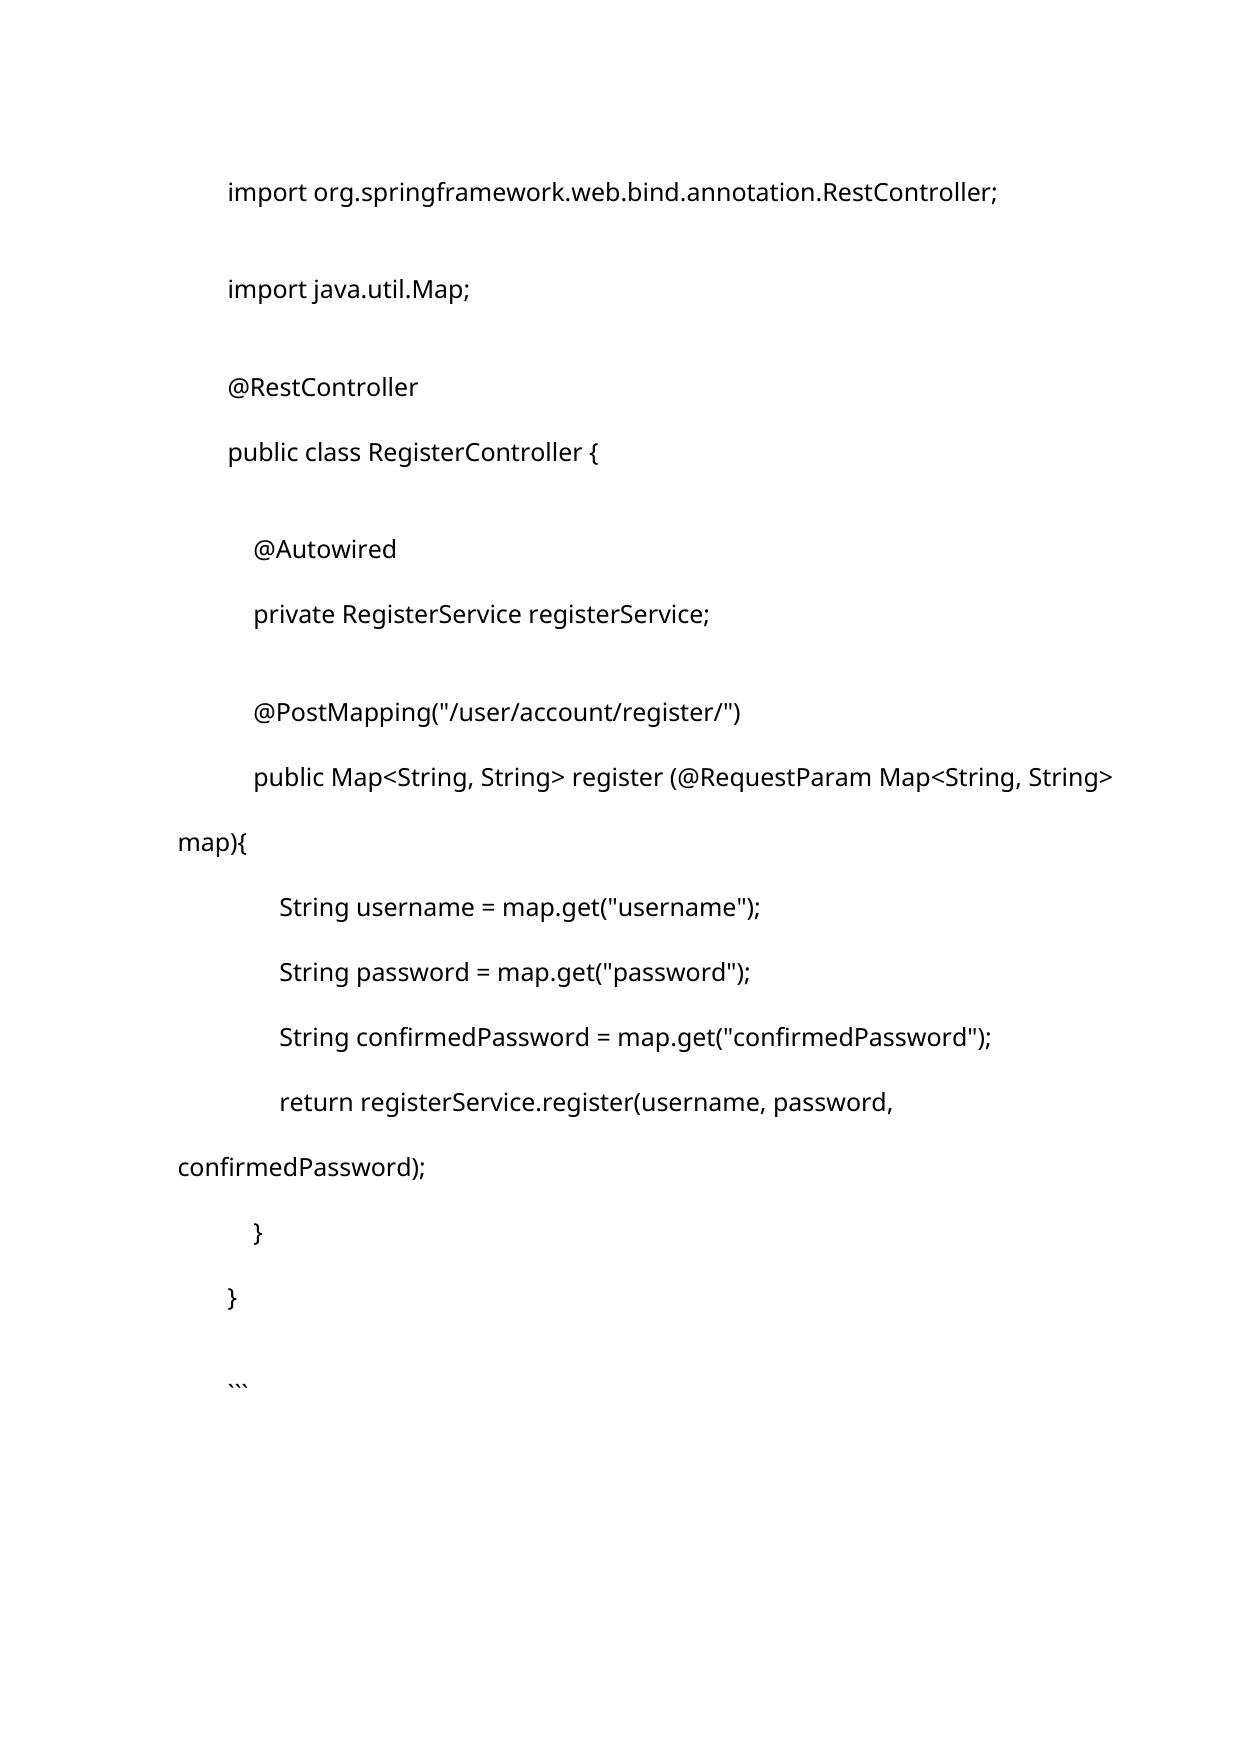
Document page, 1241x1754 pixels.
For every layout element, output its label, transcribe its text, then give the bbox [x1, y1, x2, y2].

text @Autowired [177, 516, 1122, 581]
text return registerService.register(username, password, confirmedPassword); [177, 1069, 1122, 1199]
text } [177, 1199, 1122, 1264]
text import org.springframework.web.bind.annotation.RestController; [177, 159, 1122, 224]
text public class RegisterController { [177, 419, 1122, 484]
text String confirmedPassword = map.get("confirmedPassword"); [177, 1004, 1122, 1069]
text } [177, 1264, 1122, 1329]
text private RegisterService registerService; [177, 581, 1122, 646]
text @RestController [177, 354, 1122, 419]
text import java.util.Map; [177, 256, 1122, 321]
text public Map<String, String> register (@RequestParam Map<String, String> map){ [177, 744, 1122, 874]
text String username = map.get("username"); [177, 874, 1122, 939]
text ``` [177, 1361, 1122, 1426]
text @PostMapping("/user/account/register/") [177, 679, 1122, 744]
text String password = map.get("password"); [177, 939, 1122, 1004]
